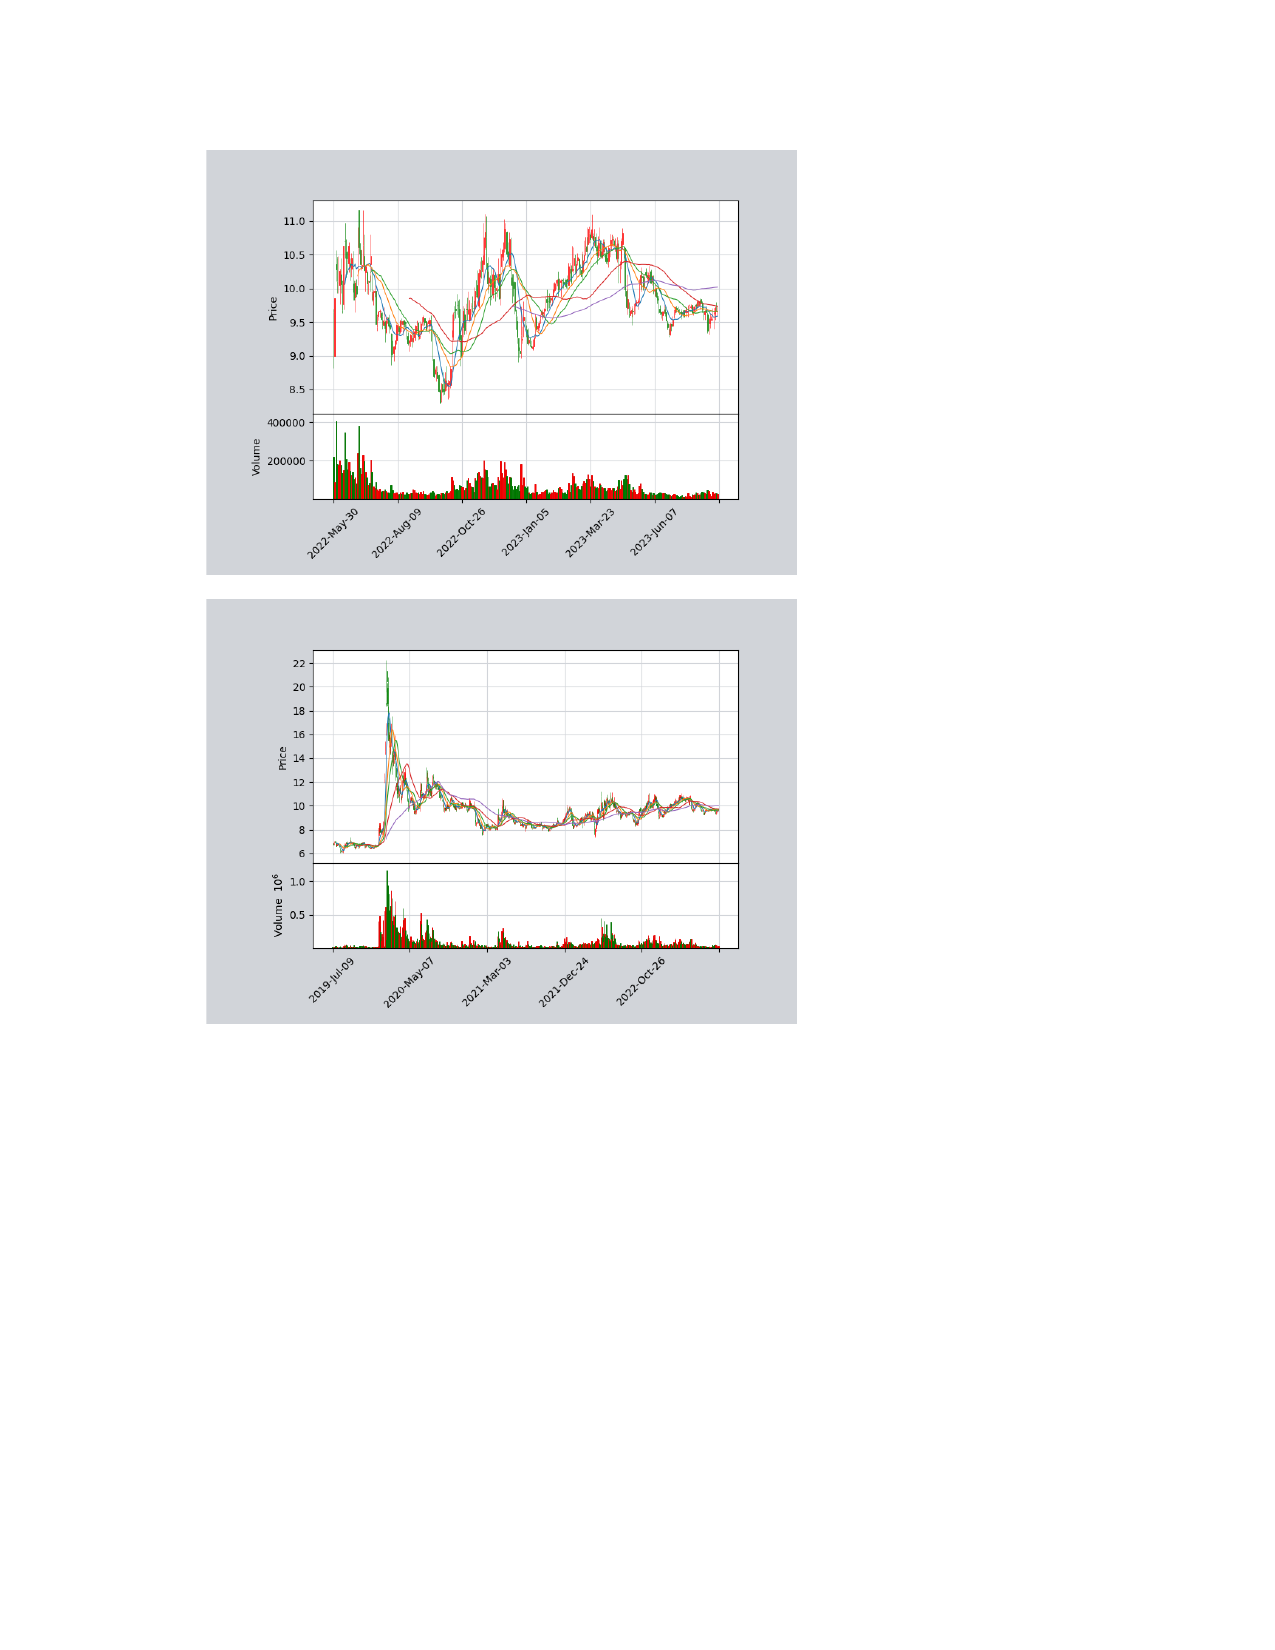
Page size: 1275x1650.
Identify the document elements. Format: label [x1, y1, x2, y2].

picture [206, 599, 797, 1024]
picture [206, 150, 797, 575]
